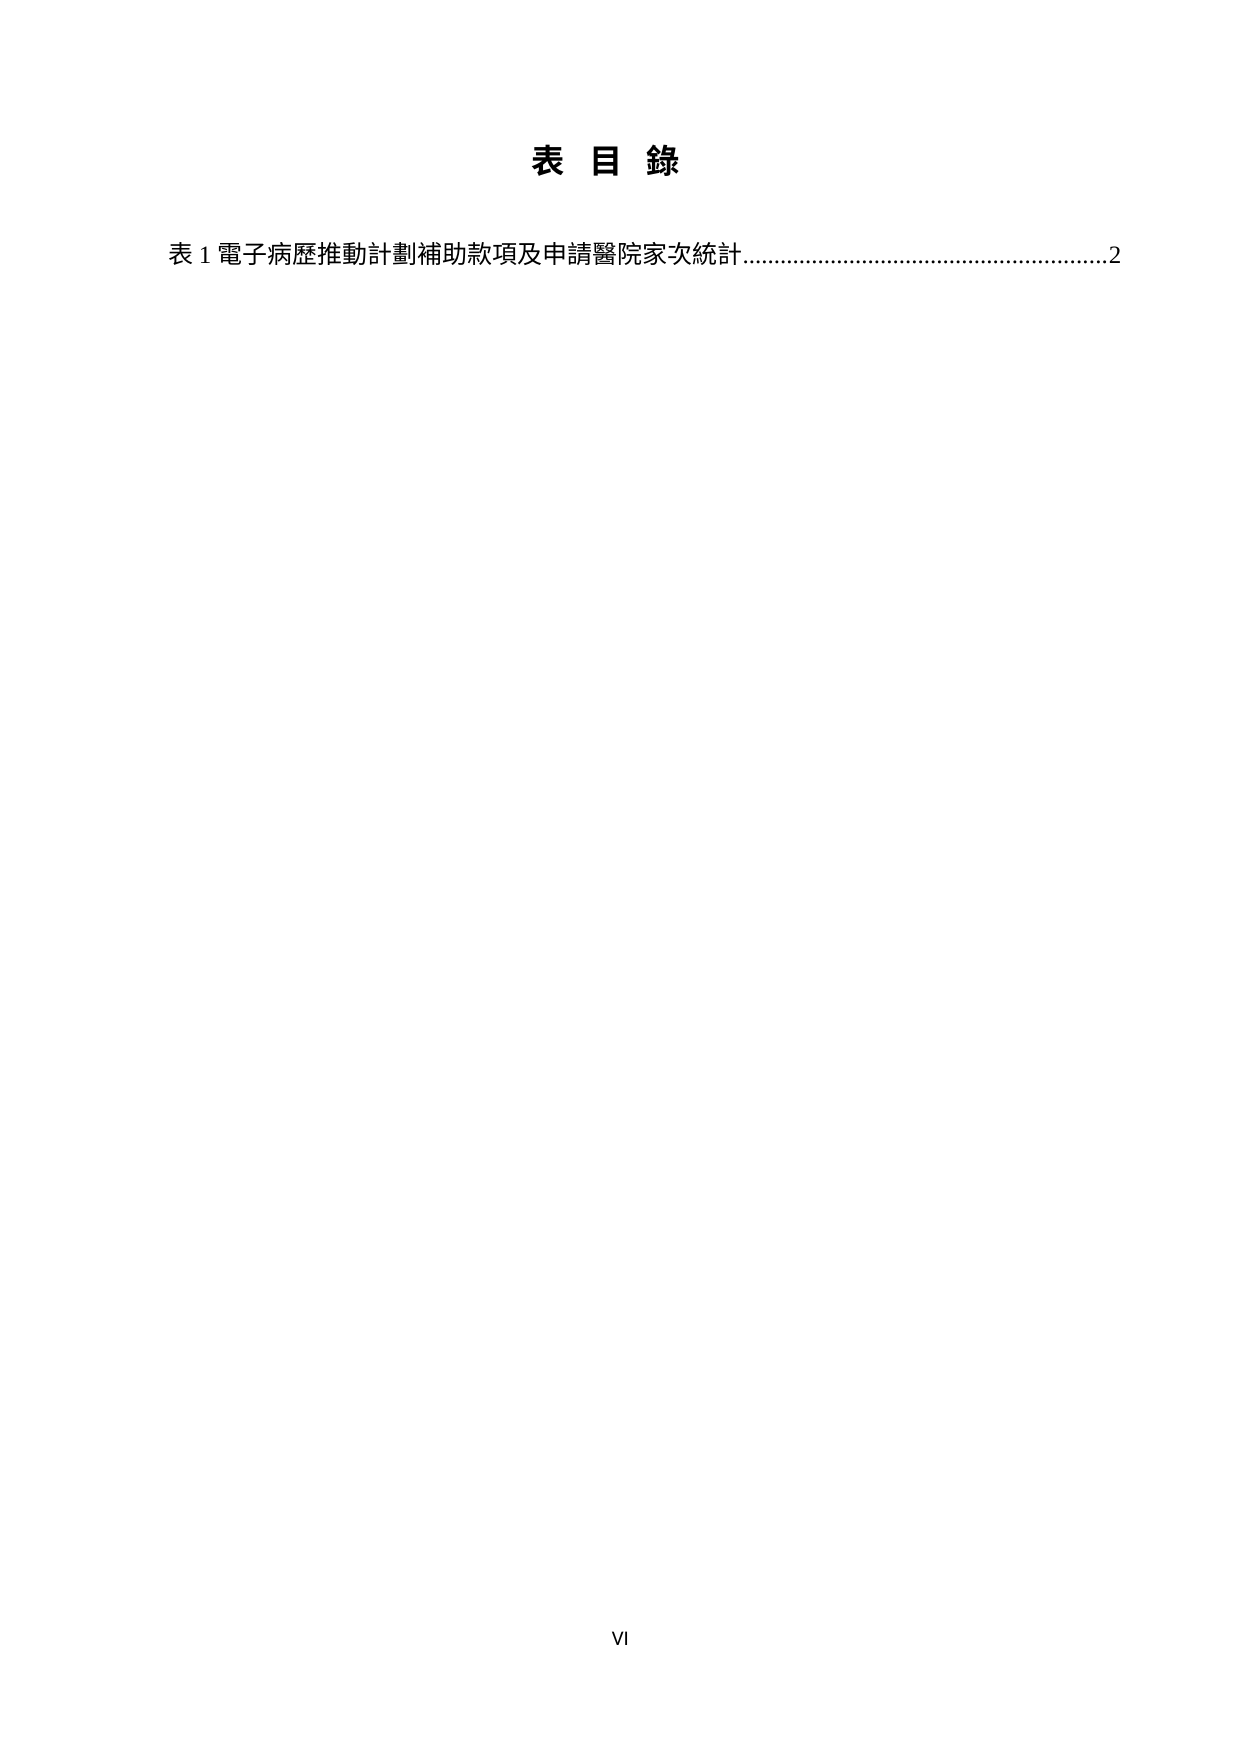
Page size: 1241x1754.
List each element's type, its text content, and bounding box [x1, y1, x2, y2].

title 表目錄 [532, 122, 679, 197]
text 表 1 電子病歷推動計劃補助款項及申請醫院家次統計 2 [118, 234, 1122, 272]
